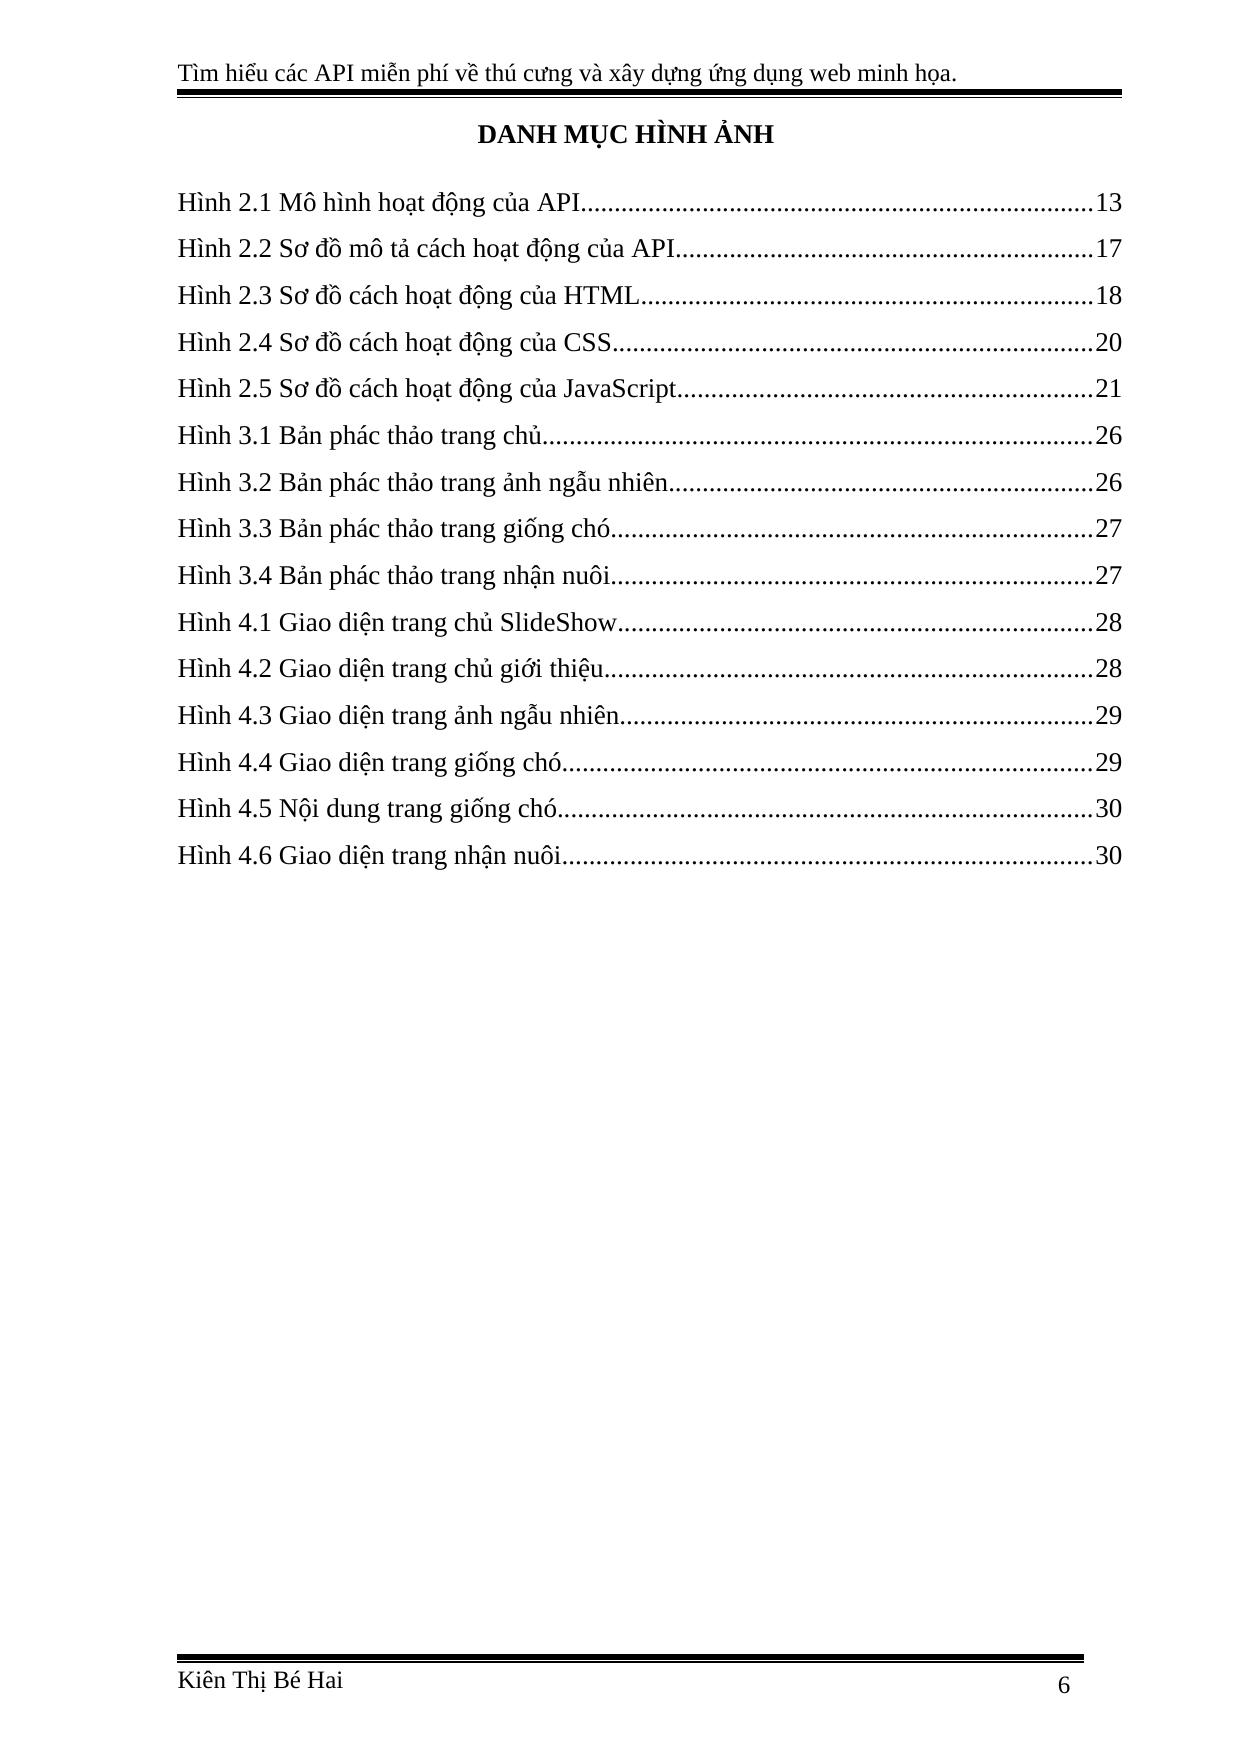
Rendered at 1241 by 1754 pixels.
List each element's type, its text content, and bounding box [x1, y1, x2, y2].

text Hình 2.5 Sơ đồ cách hoạt động của JavaScript 21 [177, 372, 1122, 403]
text Hình 3.2 Bản phác thảo trang ảnh ngẫu nhiên 26 [177, 466, 1122, 497]
text Hình 4.5 Nội dung trang giống chó 30 [177, 792, 1122, 823]
text DANH MỤC HÌNH ẢNH [177, 118, 1122, 149]
text Hình 4.3 Giao diện trang ảnh ngẫu nhiên 29 [177, 699, 1122, 730]
text Hình 4.1 Giao diện trang chủ SlideShow 28 [177, 606, 1122, 637]
text Hình 3.4 Bản phác thảo trang nhận nuôi 27 [177, 559, 1122, 590]
text Hình 2.3 Sơ đồ cách hoạt động của HTML 18 [177, 279, 1122, 310]
text Hình 2.4 Sơ đồ cách hoạt động của CSS 20 [177, 326, 1122, 357]
text Hình 3.3 Bản phác thảo trang giống chó 27 [177, 512, 1122, 543]
text Hình 4.2 Giao diện trang chủ giới thiệu 28 [177, 652, 1122, 683]
text Hình 4.4 Giao diện trang giống chó 29 [177, 746, 1122, 777]
text Hình 4.6 Giao diện trang nhận nuôi 30 [177, 839, 1122, 870]
text Hình 3.1 Bản phác thảo trang chủ 26 [177, 419, 1122, 450]
text Hình 2.2 Sơ đồ mô tả cách hoạt động của API 17 [177, 232, 1122, 263]
text Hình 2.1 Mô hình hoạt động của API 13 [177, 186, 1122, 217]
